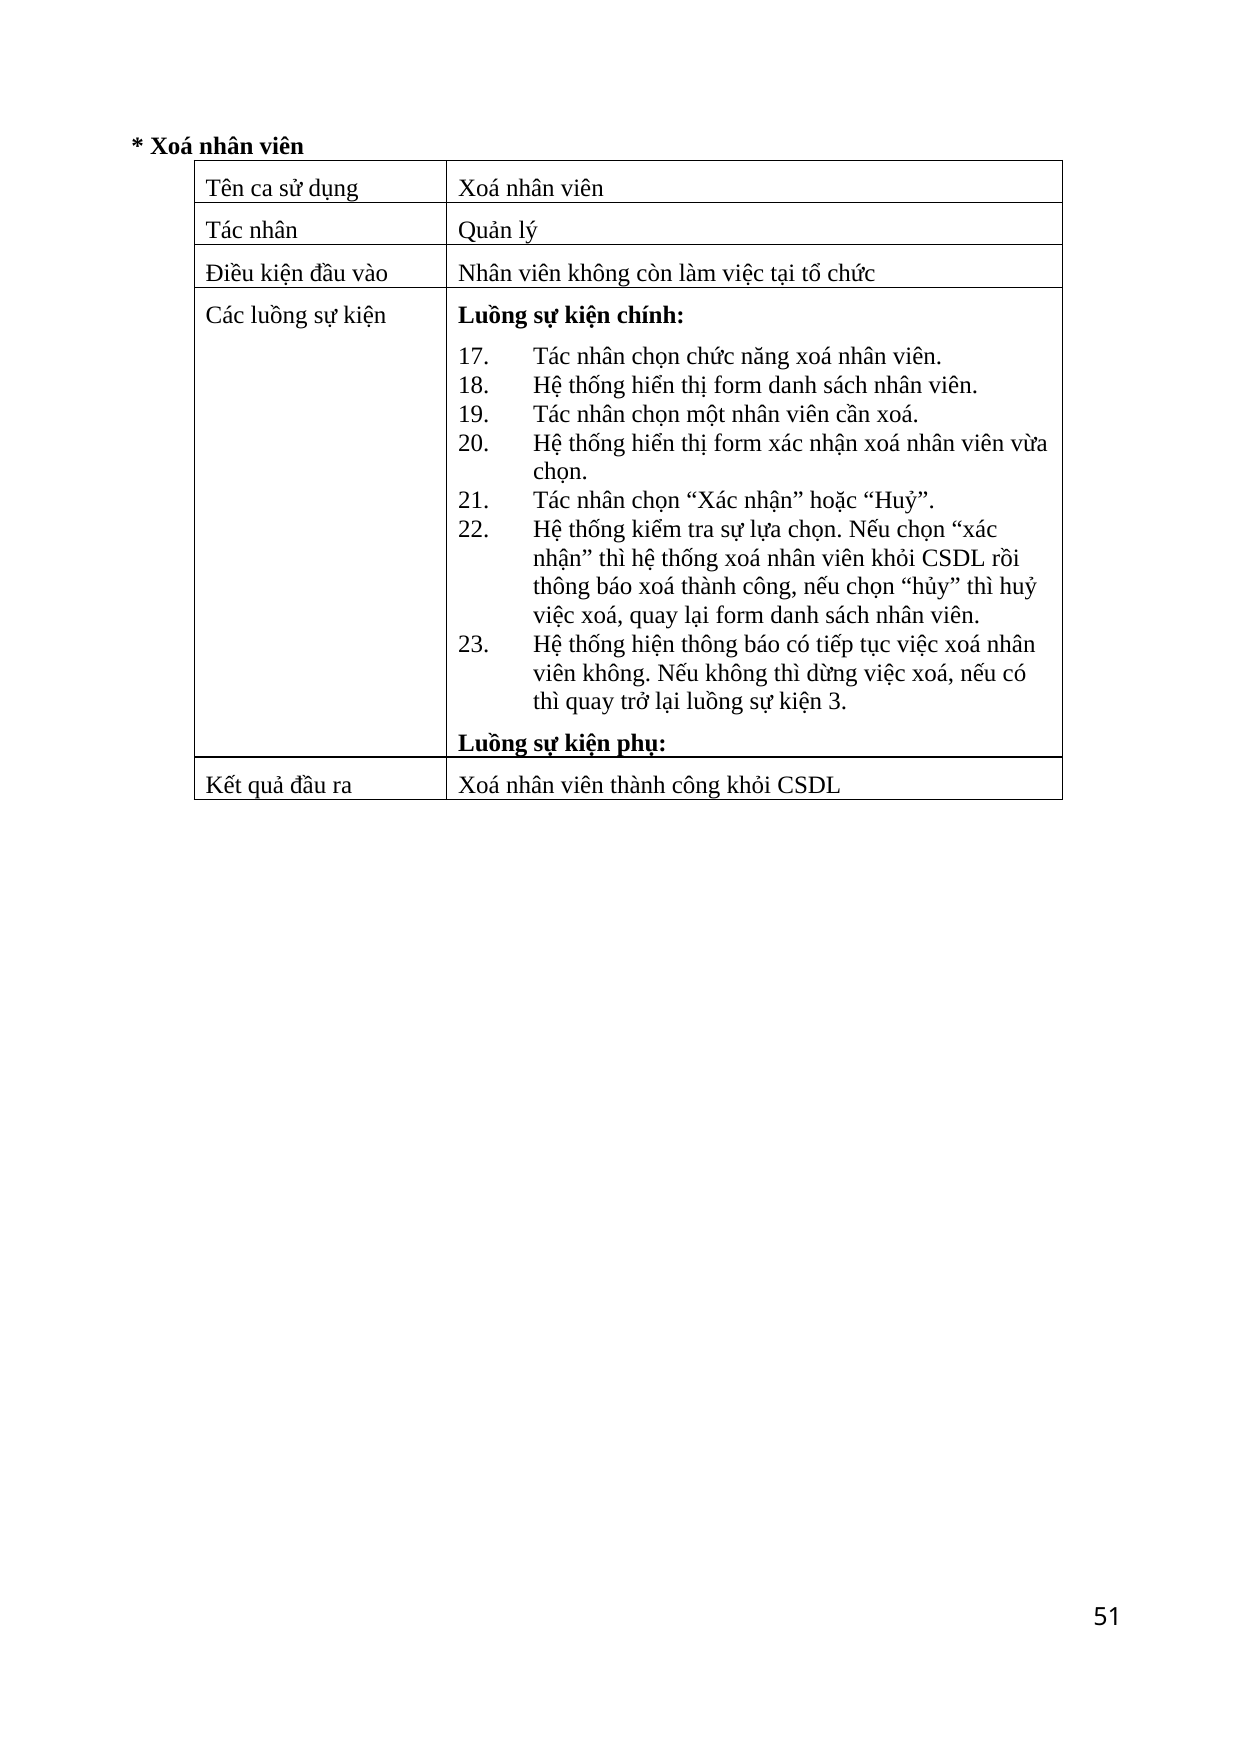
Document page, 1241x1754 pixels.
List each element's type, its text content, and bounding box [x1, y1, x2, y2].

text * Xoá nhân viên [118, 131, 1122, 160]
